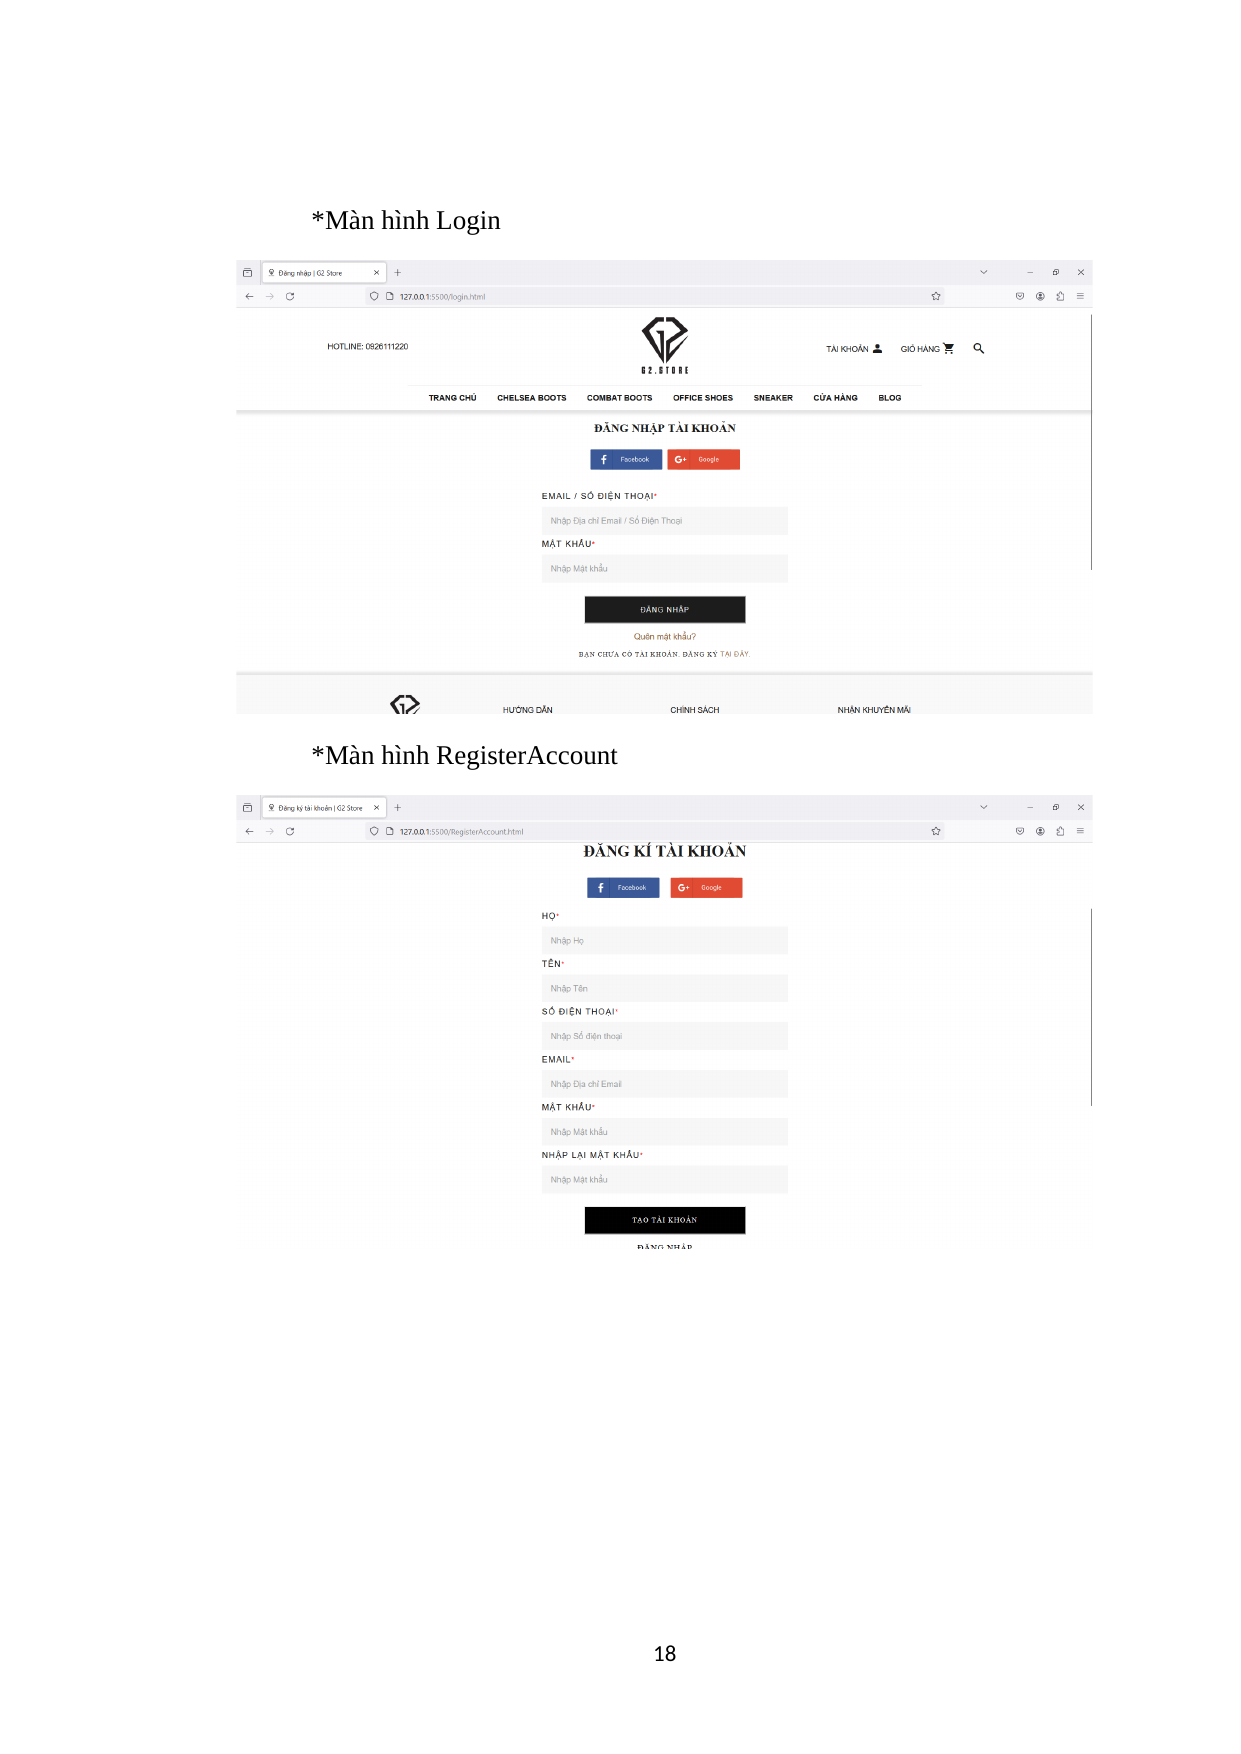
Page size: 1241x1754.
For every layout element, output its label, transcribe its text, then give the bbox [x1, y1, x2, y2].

text *Màn hình Login [236, 204, 1092, 235]
picture [236, 260, 1093, 714]
text *Màn hình RegisterAccount [236, 739, 1092, 770]
picture [236, 795, 1093, 1249]
